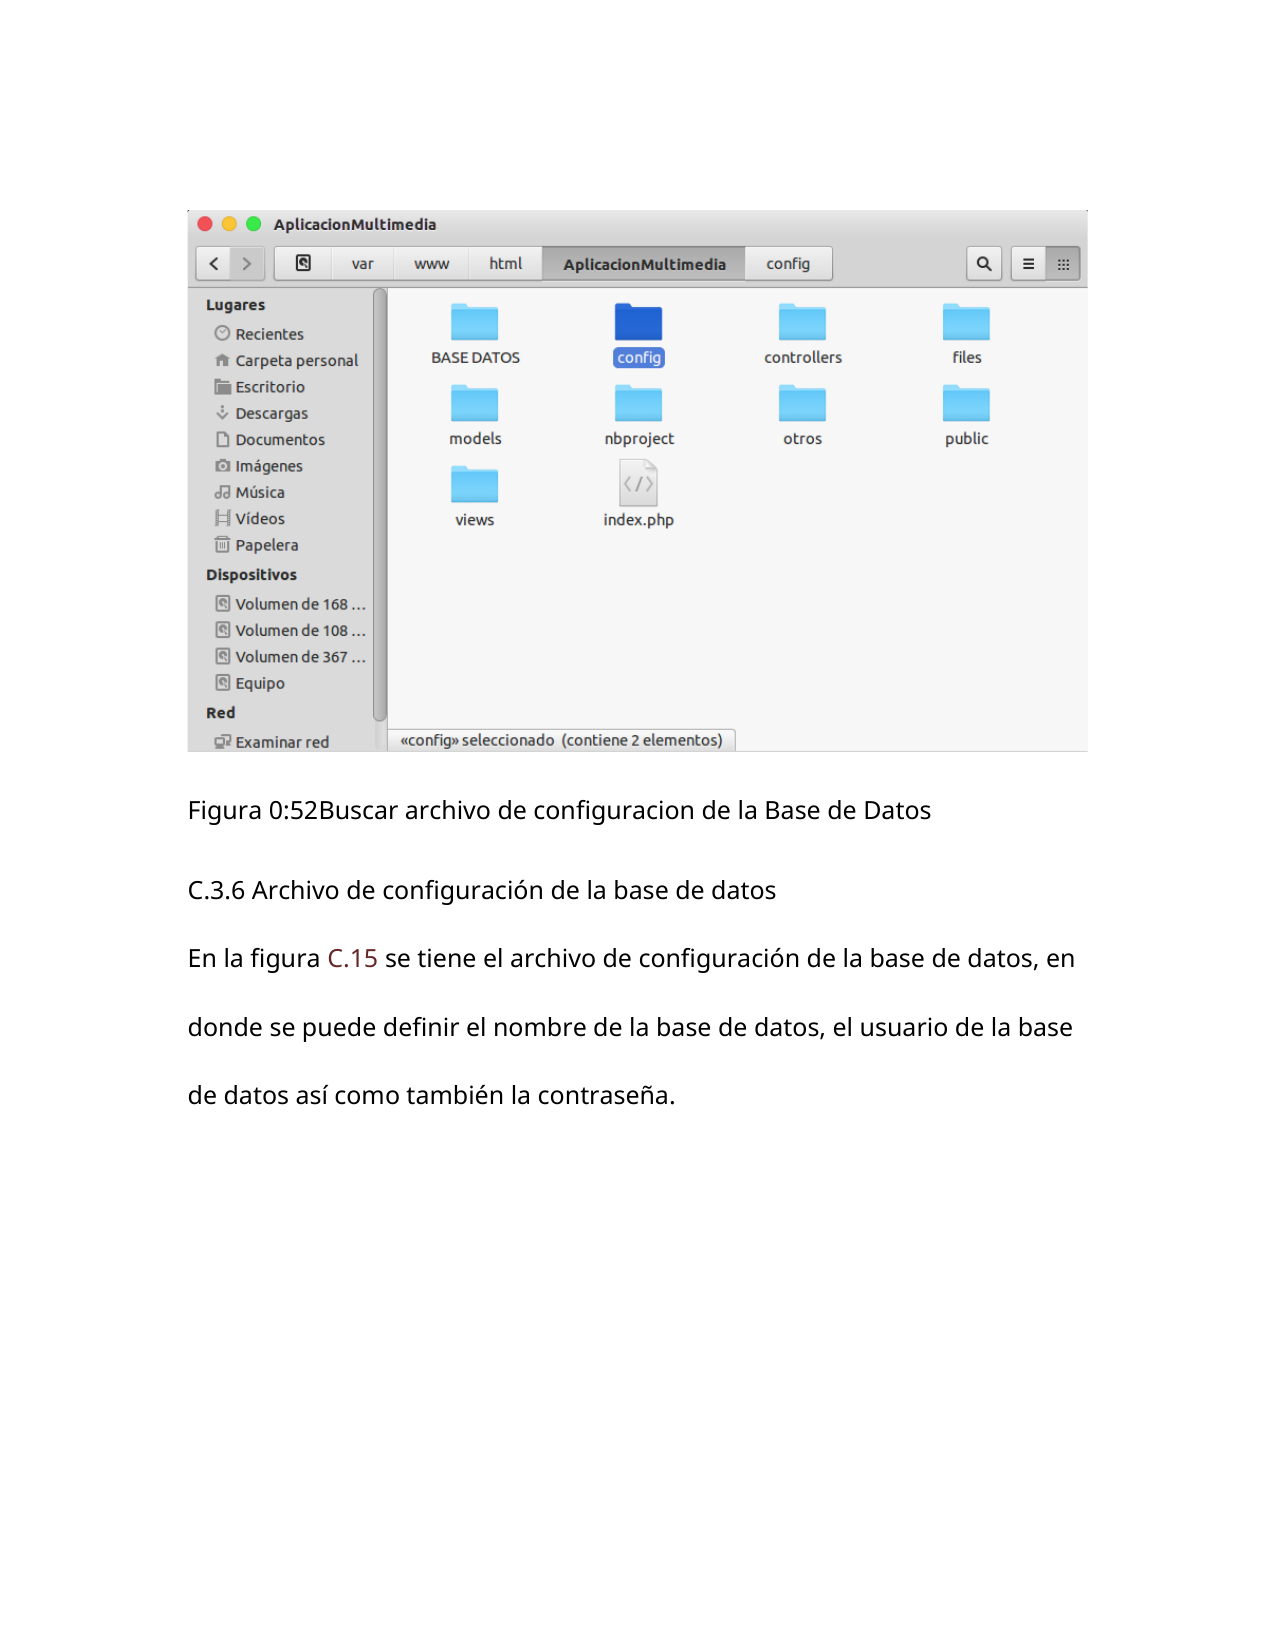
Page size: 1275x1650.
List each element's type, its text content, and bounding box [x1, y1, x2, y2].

text En la figura C.15 se tiene el archivo de configuración de la base de datos, en donde se puede definir el nombre de la base de datos, el usuario de la base de datos así como también la contraseña. [187, 941, 1087, 1111]
text C.3.6 Archivo de configuración de la base de datos [187, 873, 1087, 907]
